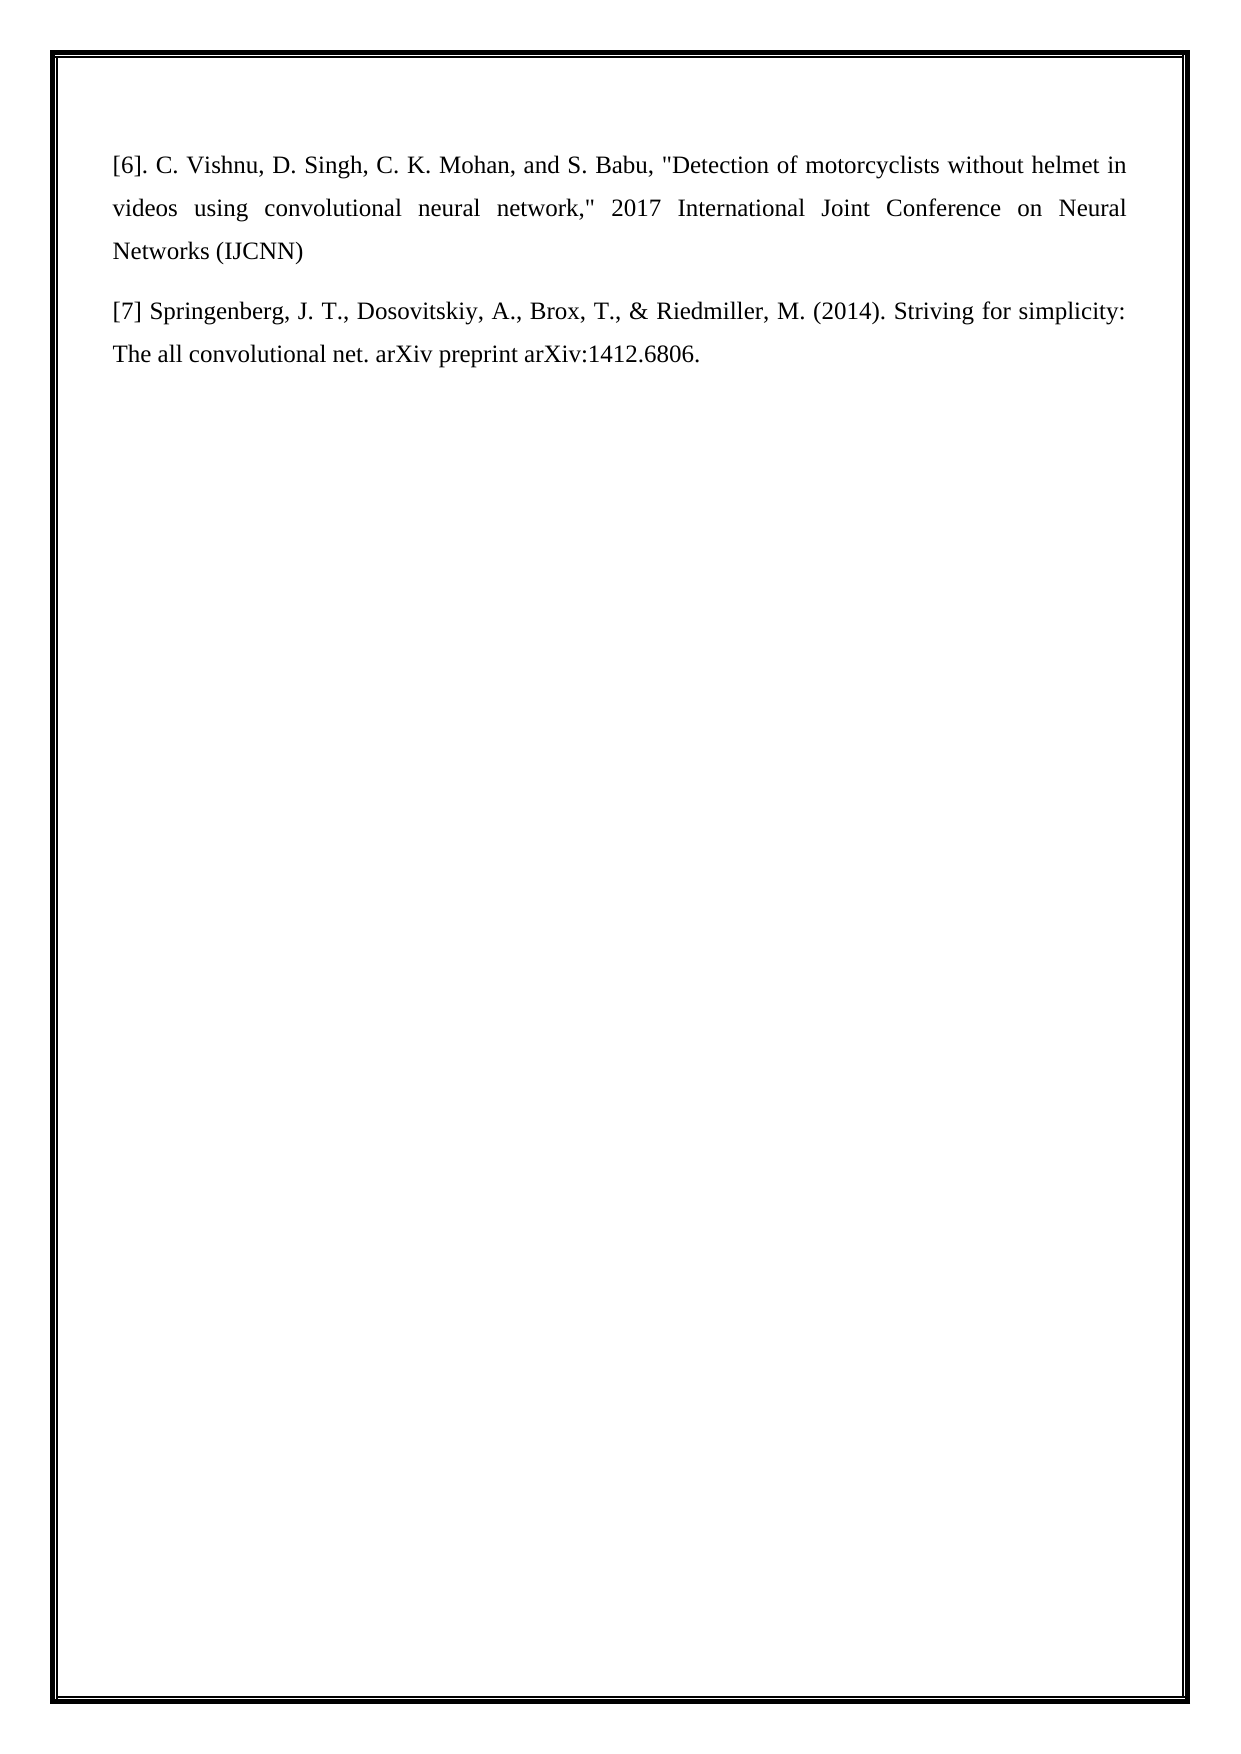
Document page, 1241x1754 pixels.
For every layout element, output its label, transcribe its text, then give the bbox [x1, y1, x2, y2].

text [6]. C. Vishnu, D. Singh, C. K. Mohan, and S. Babu, "Detection of motorcyclists without helmet in videos using convolutional neural network," 2017 International Joint Conference on Neural Networks (IJCNN) [112, 150, 1128, 265]
text [7] Springenberg, J. T., Dosovitskiy, A., Brox, T., & Riedmiller, M. (2014). Striving for simplicity: The all convolutional net. arXiv preprint arXiv:1412.6806. [112, 296, 1128, 368]
